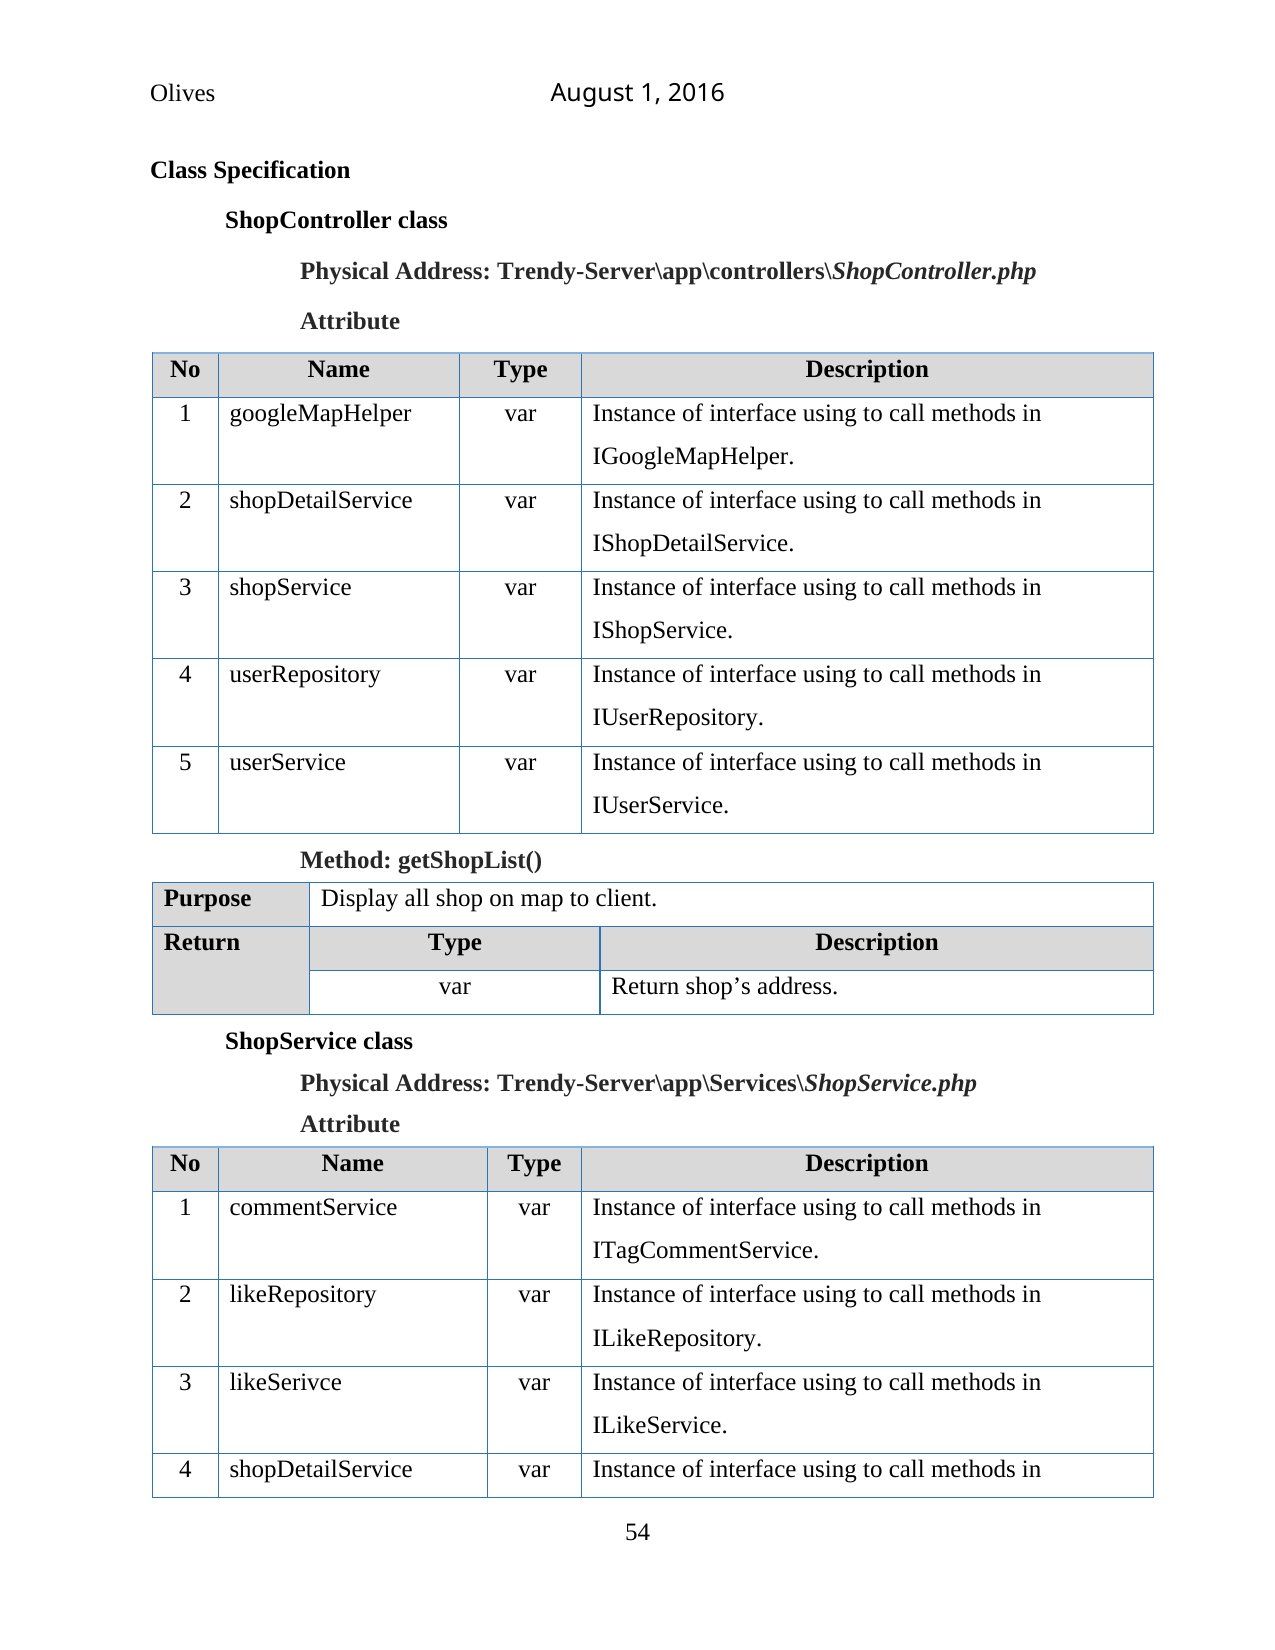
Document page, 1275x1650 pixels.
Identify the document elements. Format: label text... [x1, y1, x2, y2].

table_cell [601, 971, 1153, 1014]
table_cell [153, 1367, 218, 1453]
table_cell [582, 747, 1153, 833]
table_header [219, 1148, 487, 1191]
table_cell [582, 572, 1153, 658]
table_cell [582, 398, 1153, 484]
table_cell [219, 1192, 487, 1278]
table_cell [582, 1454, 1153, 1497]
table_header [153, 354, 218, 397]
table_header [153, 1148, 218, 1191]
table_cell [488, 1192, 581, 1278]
subtitle Physical Address: Trendy-Server\app\controllers\ShopController.php [300, 251, 1125, 286]
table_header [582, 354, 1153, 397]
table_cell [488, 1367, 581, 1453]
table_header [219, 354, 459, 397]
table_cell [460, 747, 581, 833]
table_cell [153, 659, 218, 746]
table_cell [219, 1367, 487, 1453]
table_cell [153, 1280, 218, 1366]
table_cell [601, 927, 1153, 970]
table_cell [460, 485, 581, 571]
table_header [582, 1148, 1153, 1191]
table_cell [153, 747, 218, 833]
subtitle Class Specification [150, 150, 1125, 185]
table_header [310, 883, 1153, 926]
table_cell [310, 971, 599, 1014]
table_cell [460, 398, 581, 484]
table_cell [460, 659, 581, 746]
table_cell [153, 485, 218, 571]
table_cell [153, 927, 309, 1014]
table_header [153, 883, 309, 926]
subtitle Method: getShopList() [300, 840, 1125, 875]
subtitle ShopController class [225, 200, 1125, 236]
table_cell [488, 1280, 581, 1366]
subtitle Attribute [300, 301, 1125, 337]
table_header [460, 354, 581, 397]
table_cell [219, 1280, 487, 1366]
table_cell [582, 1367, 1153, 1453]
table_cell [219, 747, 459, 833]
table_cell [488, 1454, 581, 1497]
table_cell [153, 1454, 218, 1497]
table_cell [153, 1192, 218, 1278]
subtitle ShopService class [225, 1021, 1125, 1057]
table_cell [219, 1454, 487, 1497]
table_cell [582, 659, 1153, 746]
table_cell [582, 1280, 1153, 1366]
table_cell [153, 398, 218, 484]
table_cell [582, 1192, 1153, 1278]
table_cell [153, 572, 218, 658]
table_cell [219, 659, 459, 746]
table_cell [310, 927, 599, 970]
subtitle Attribute [300, 1104, 1125, 1140]
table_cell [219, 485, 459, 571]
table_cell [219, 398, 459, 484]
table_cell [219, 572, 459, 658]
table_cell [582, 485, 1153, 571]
subtitle Physical Address: Trendy-Server\app\Services\ShopService.php [300, 1063, 1125, 1098]
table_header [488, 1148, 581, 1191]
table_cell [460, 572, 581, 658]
